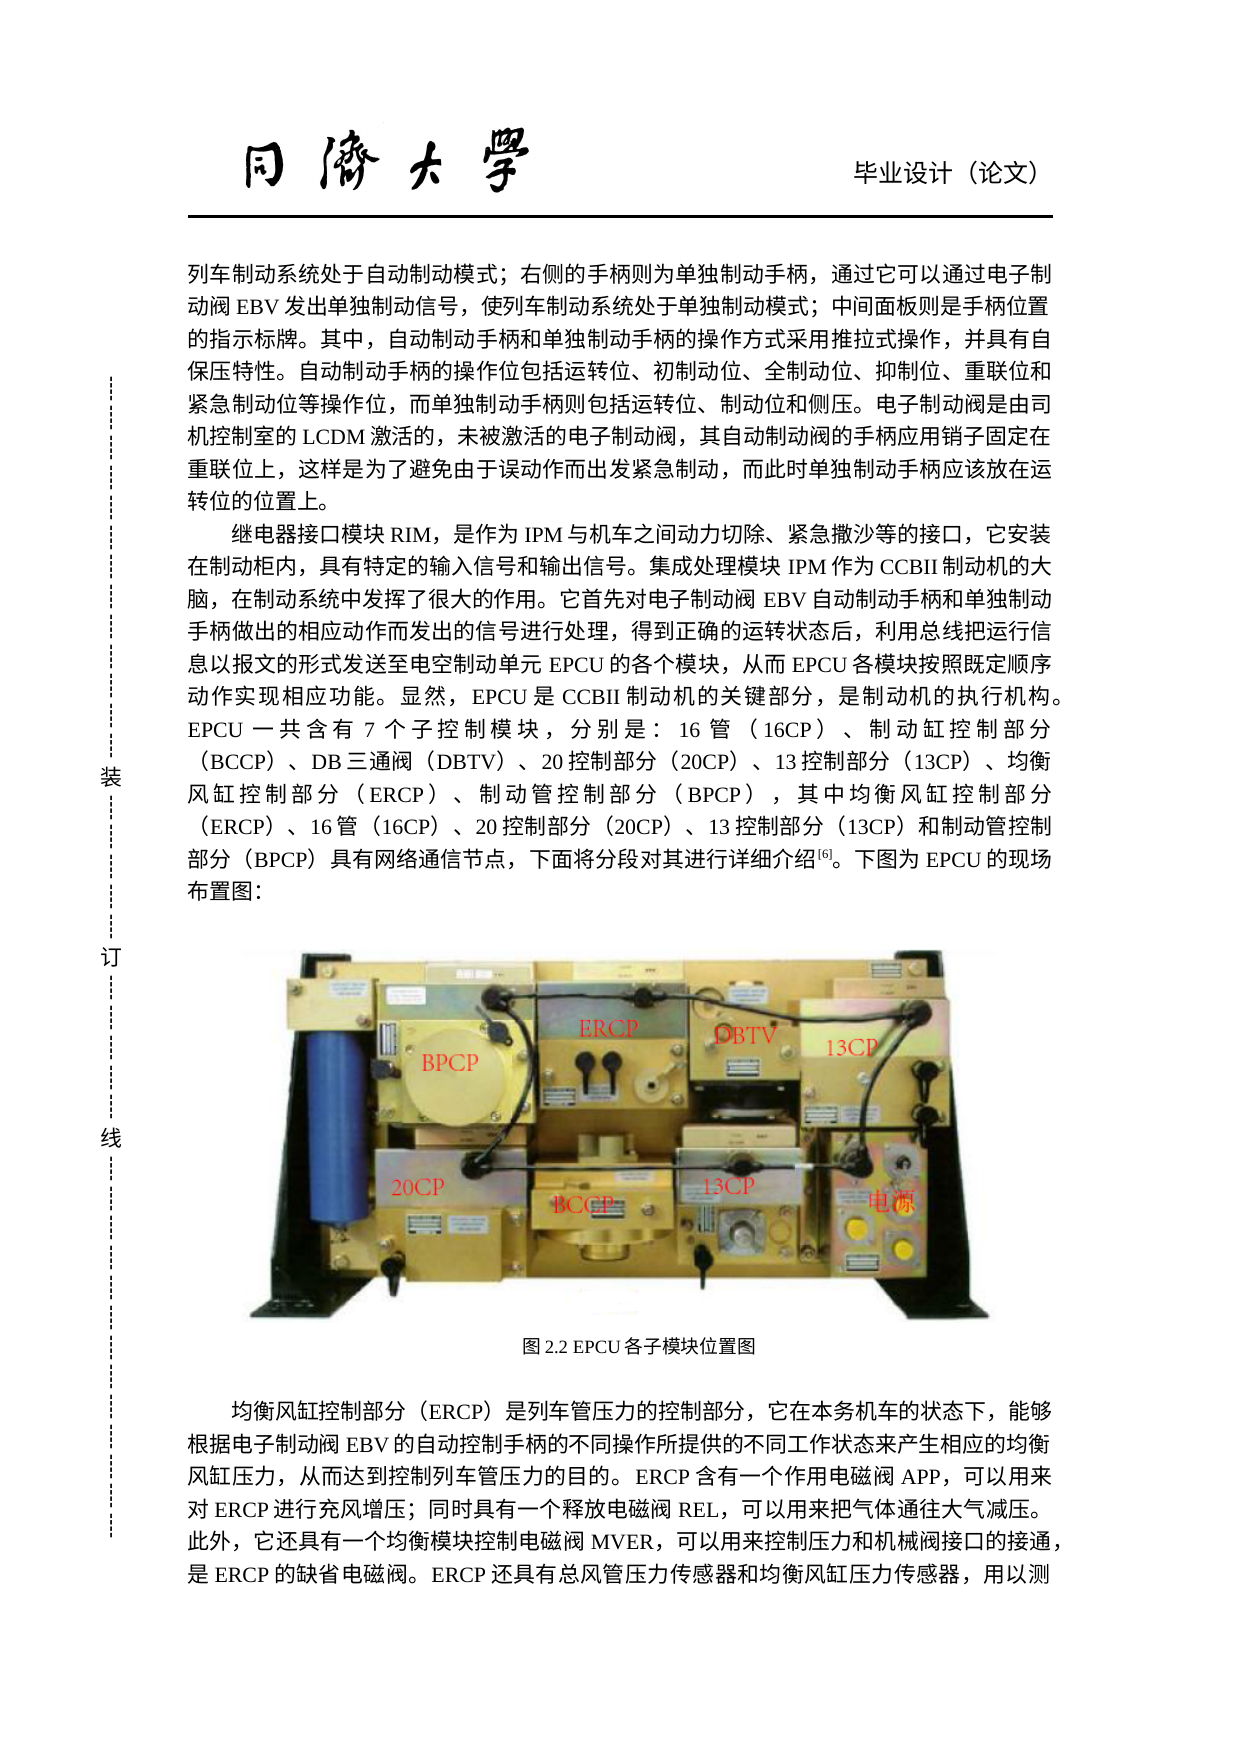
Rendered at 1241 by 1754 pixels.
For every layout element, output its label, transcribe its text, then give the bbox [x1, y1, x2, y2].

text 继电器接口模块RIM，是作为IPM与机车之间动力切除、紧急撒沙等的接口，它安装在制动柜内，具有特定的输入信号和输出信号。集成处理模块IPM作为CCBII制动机的大脑，在制动系统中发挥了很大的作用。它首先对电子制动阀EBV自动制动手柄和单独制动手柄做出的相应动作而发出的信号进行处理，得到正确的运转状态后，利用总线把运行信息以报文的形式发送至电空制动单元EPCU的各个模块，从而EPCU各模块按照既定顺序动作实现相应功能。显然，EPCU是CCBII制动机的关键部分，是制动机的执行机构。EPCU一共含有7个子控制模块，分别是：16管（16CP）、制动缸控制部分（BCCP）、DB三通阀（DBTV）、20控制部分（20CP）、13控制部分（13CP）、均衡风缸控制部分（ERCP）、制动管控制部分（BPCP），其中均衡风缸控制部分（ERCP）、16管（16CP）、20控制部分（20CP）、13控制部分（13CP）和制动管控制部分（BPCP）具有网络通信节点，下面将分段对其进行详细介绍[6]。下图为EPCU的现场布置图： [187, 516, 1053, 906]
picture [224, 119, 547, 198]
picture [241, 949, 999, 1323]
